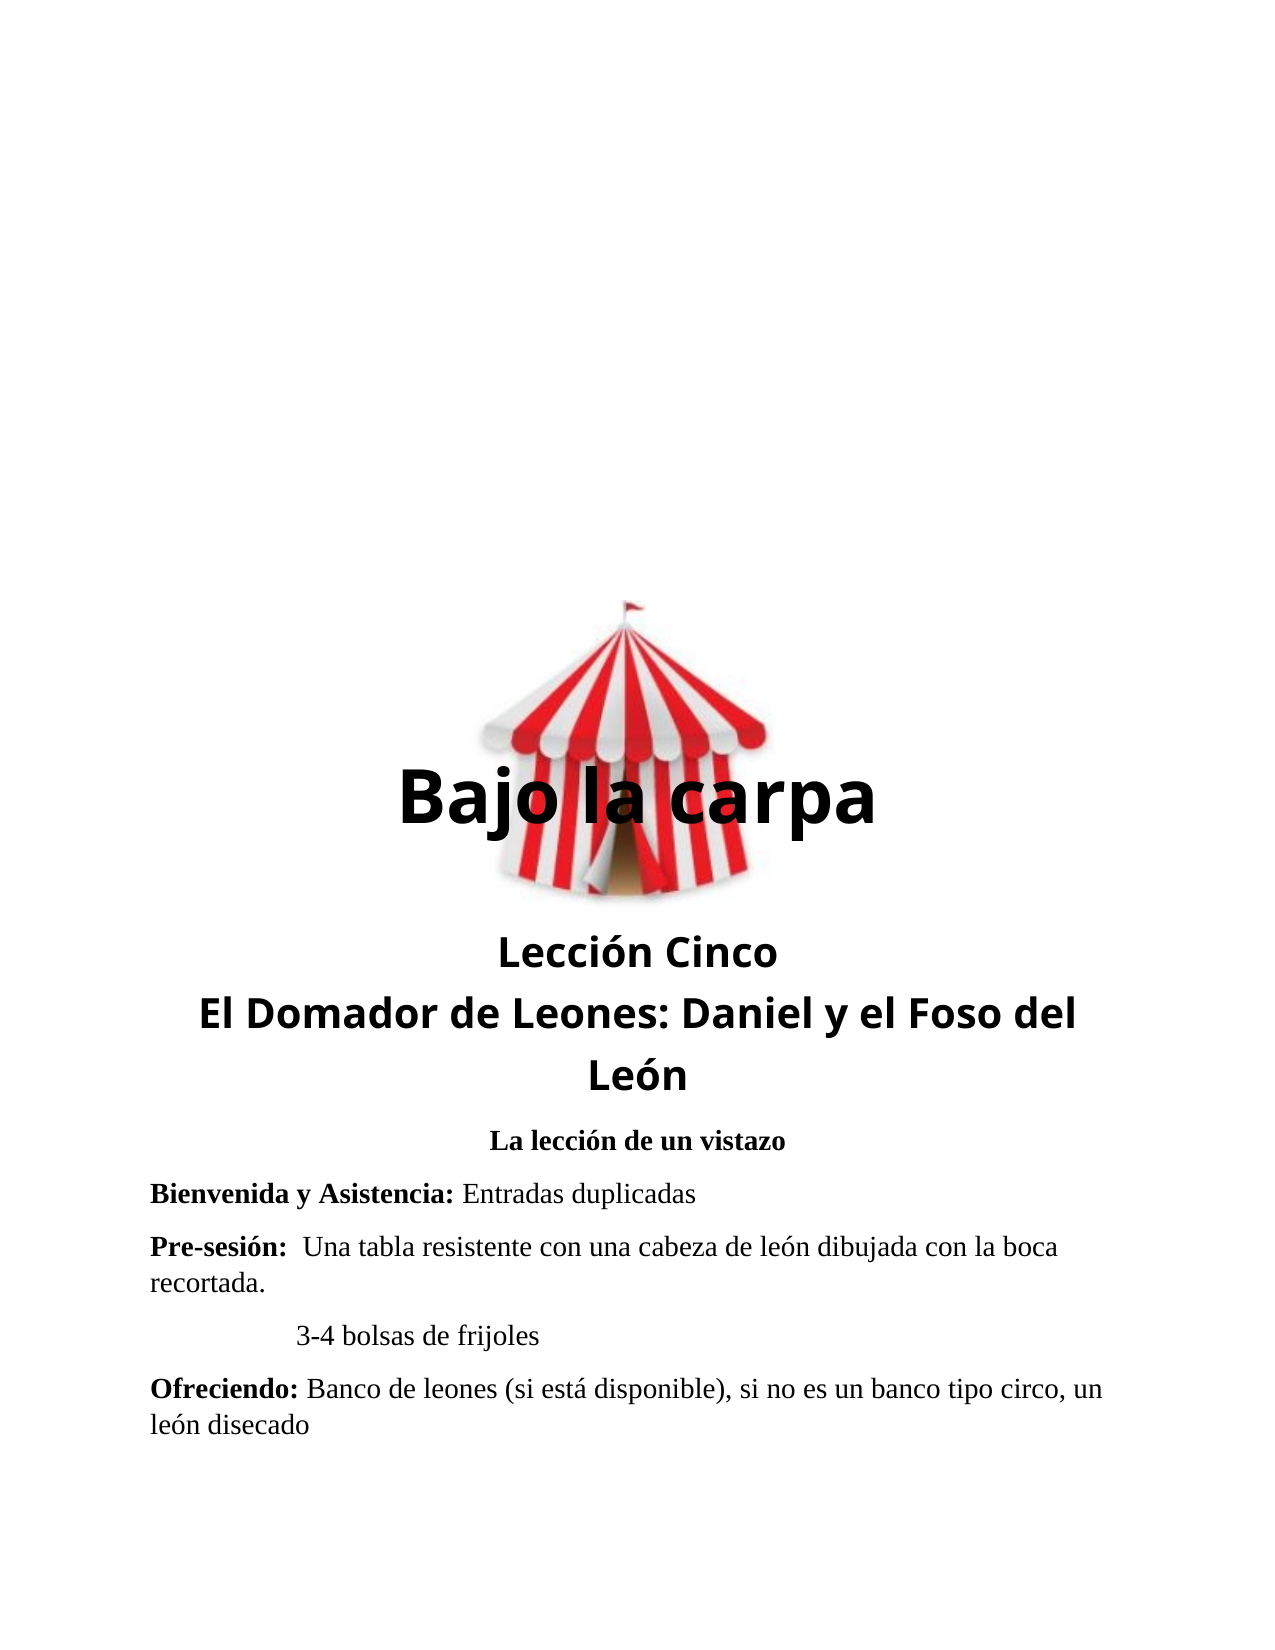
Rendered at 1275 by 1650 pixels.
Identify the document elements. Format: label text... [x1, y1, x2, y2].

text Bajo la carpa [150, 743, 1125, 845]
text Ofreciendo: Banco de leones (si está disponible), si no es un banco tipo circo, un león disecado [150, 1371, 1125, 1440]
text Bienvenida y Asistencia: Entradas duplicadas [150, 1176, 1125, 1210]
picture [470, 845, 780, 913]
picture [470, 600, 780, 743]
text 3-4 bolsas de frijoles [150, 1318, 1125, 1351]
text Lección Cinco El Domador de Leones: Daniel y el Foso del León [150, 923, 1125, 1102]
text Pre-sesión: Una tabla resistente con una cabeza de león dibujada con la boca recortada. [150, 1229, 1125, 1299]
text La lección de un vistazo [150, 1123, 1125, 1157]
